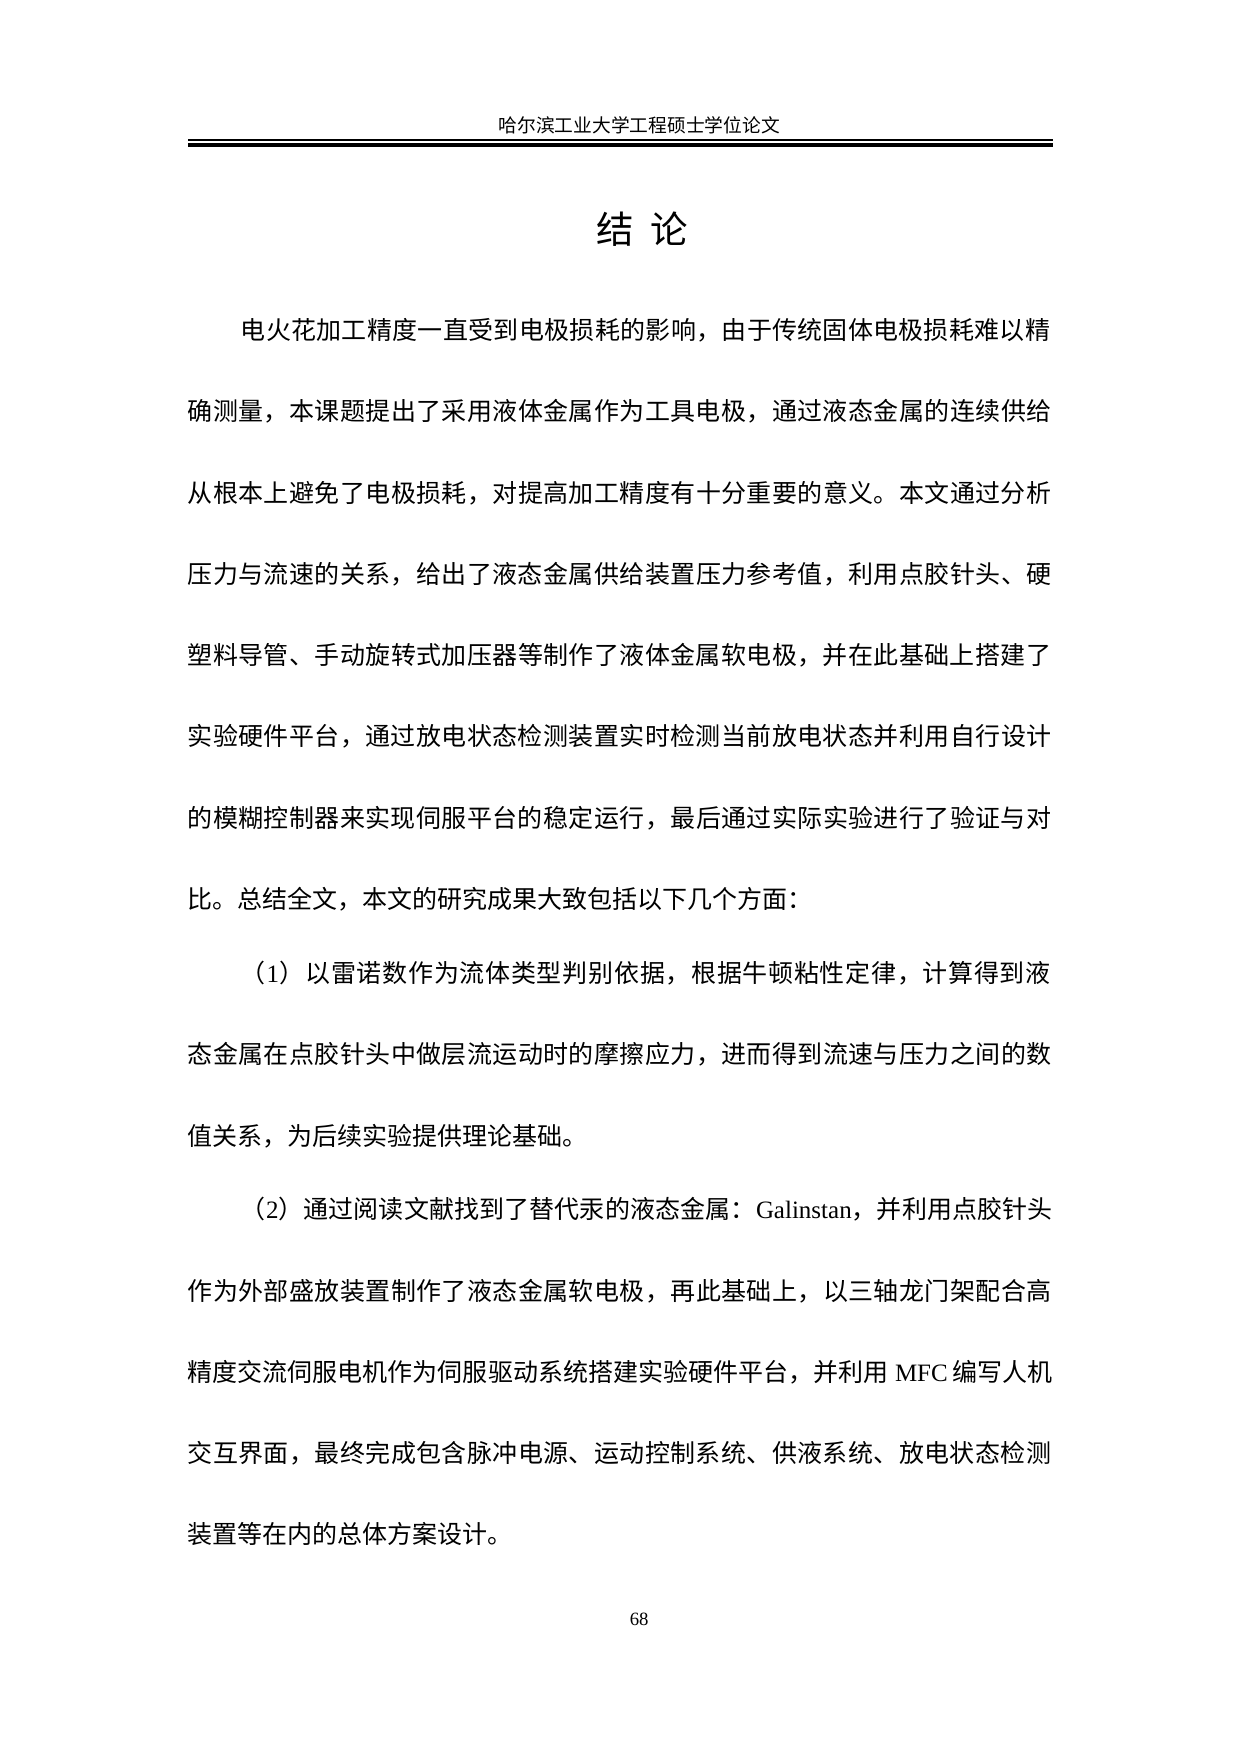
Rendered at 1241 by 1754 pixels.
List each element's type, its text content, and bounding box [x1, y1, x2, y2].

text 电火花加工精度一直受到电极损耗的影响，由于传统固体电极损耗难以精确测量，本课题提出了采用液体金属作为工具电极，通过液态金属的连续供给从根本上避免了电极损耗，对提高加工精度有十分重要的意义。本文通过分析压力与流速的关系，给出了液态金属供给装置压力参考值，利用点胶针头、硬塑料导管、手动旋转式加压器等制作了液体金属软电极，并在此基础上搭建了实验硬件平台，通过放电状态检测装置实时检测当前放电状态并利用自行设计的模糊控制器来实现伺服平台的稳定运行，最后通过实际实验进行了验证与对比。总结全文，本文的研究成果大致包括以下几个方面： [187, 296, 1053, 930]
text （1）以雷诺数作为流体类型判别依据，根据牛顿粘性定律，计算得到液态金属在点胶针头中做层流运动时的摩擦应力，进而得到流速与压力之间的数值关系，为后续实验提供理论基础。 [187, 939, 1053, 1167]
subtitle 结 论 [232, 194, 1053, 259]
text （2）通过阅读文献找到了替代汞的液态金属：Galinstan，并利用点胶针头作为外部盛放装置制作了液态金属软电极，再此基础上，以三轴龙门架配合高精度交流伺服电机作为伺服驱动系统搭建实验硬件平台，并利用MFC编写人机交互界面，最终完成包含脉冲电源、运动控制系统、供液系统、放电状态检测装置等在内的总体方案设计。 [187, 1176, 1053, 1566]
